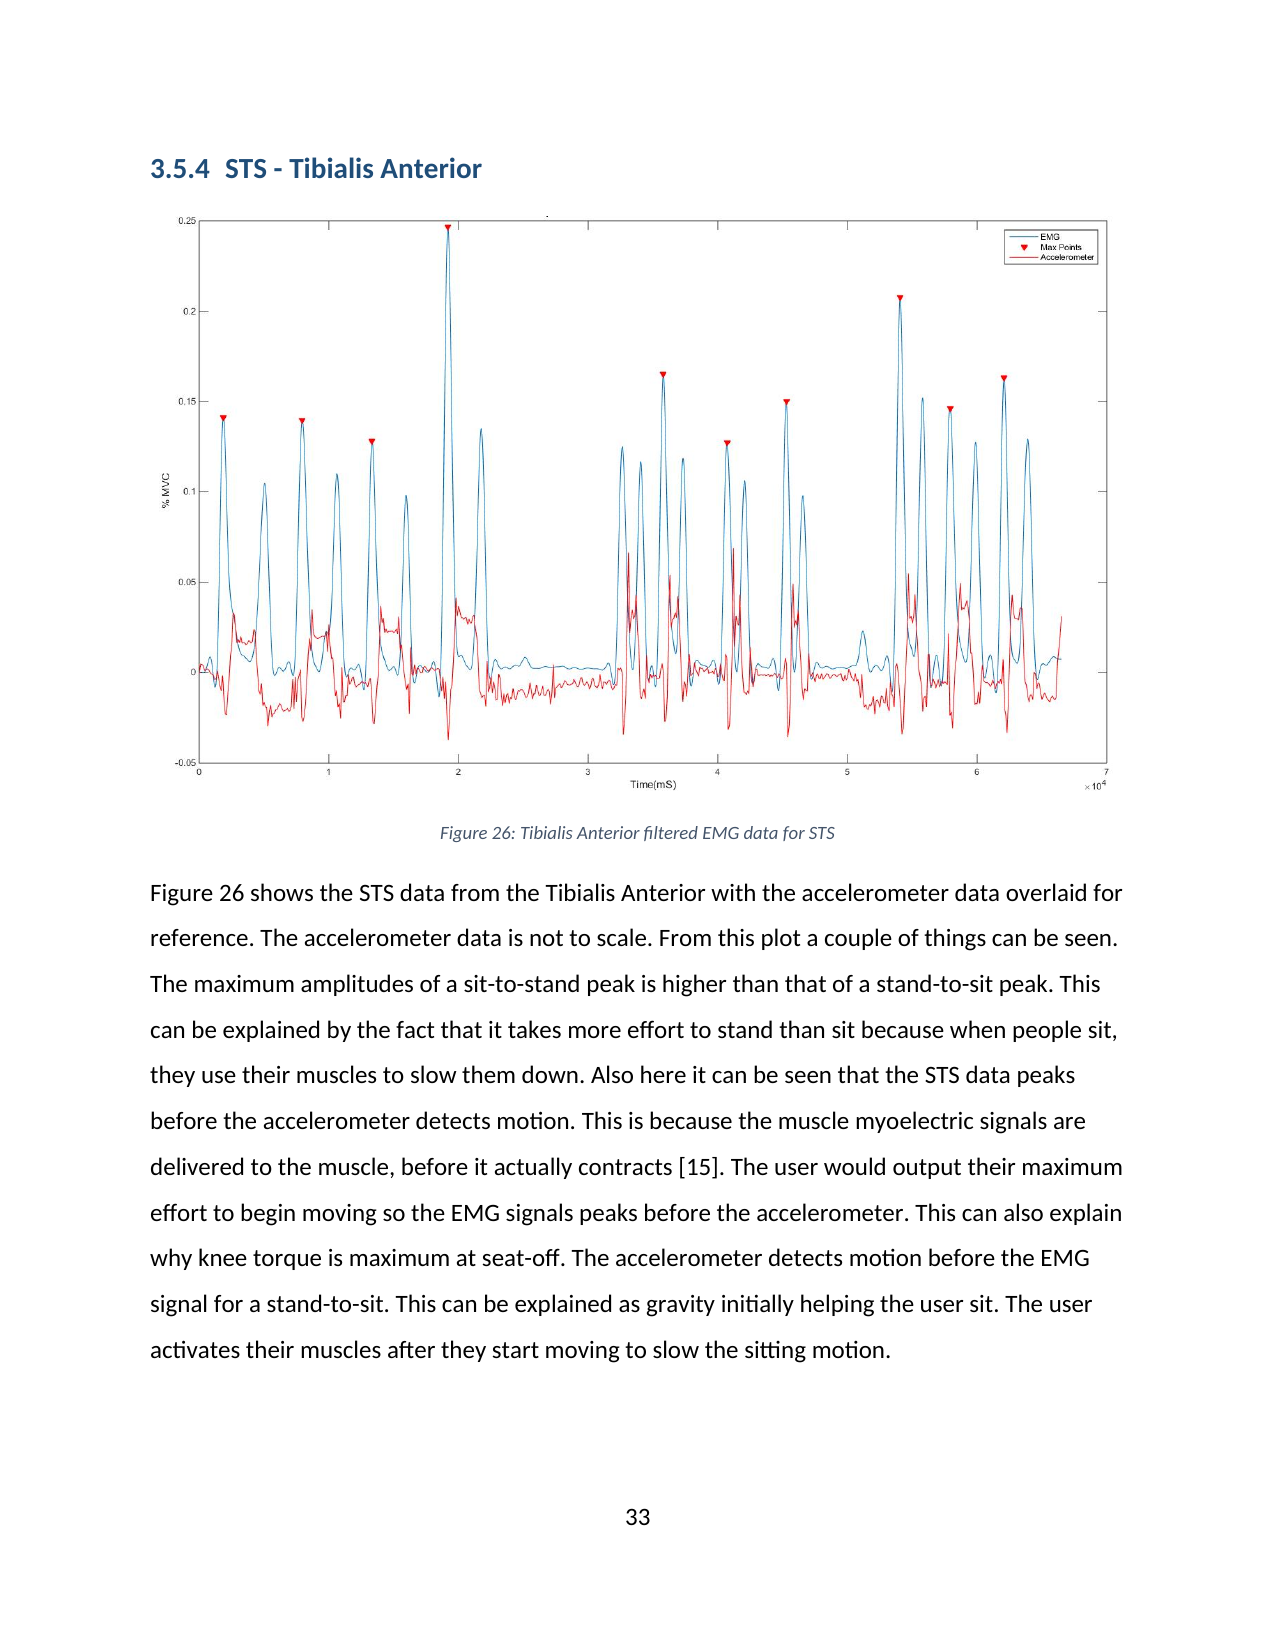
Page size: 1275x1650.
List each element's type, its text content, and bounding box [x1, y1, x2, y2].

picture [156, 216, 1119, 794]
text Figure 26 shows the STS data from the Tibialis Anterior with the accelerometer data overlaid for reference. The accelerometer data is not to scale. From this plot a couple of things can be seen. The maximum amplitudes of a sit-to-stand peak is higher than that of a stand-to-sit peak. This can be explained by the fact that it takes more effort to stand than sit because when people sit, they use their muscles to slow them down. Also here it can be seen that the STS data peaks before the accelerometer detects motion. This is because the muscle myoelectric signals are delivered to the muscle, before it actually contracts [15]. The user would output their maximum effort to begin moving so the EMG signals peaks before the accelerometer. This can also explain why knee torque is maximum at seat-off. The accelerometer detects motion before the EMG signal for a stand-to-sit. This can be explained as gravity initially helping the user sit. The user activates their muscles after they start moving to slow the sitting motion. [150, 877, 1125, 1364]
subtitle STS - Tibialis Anterior [150, 150, 1125, 186]
